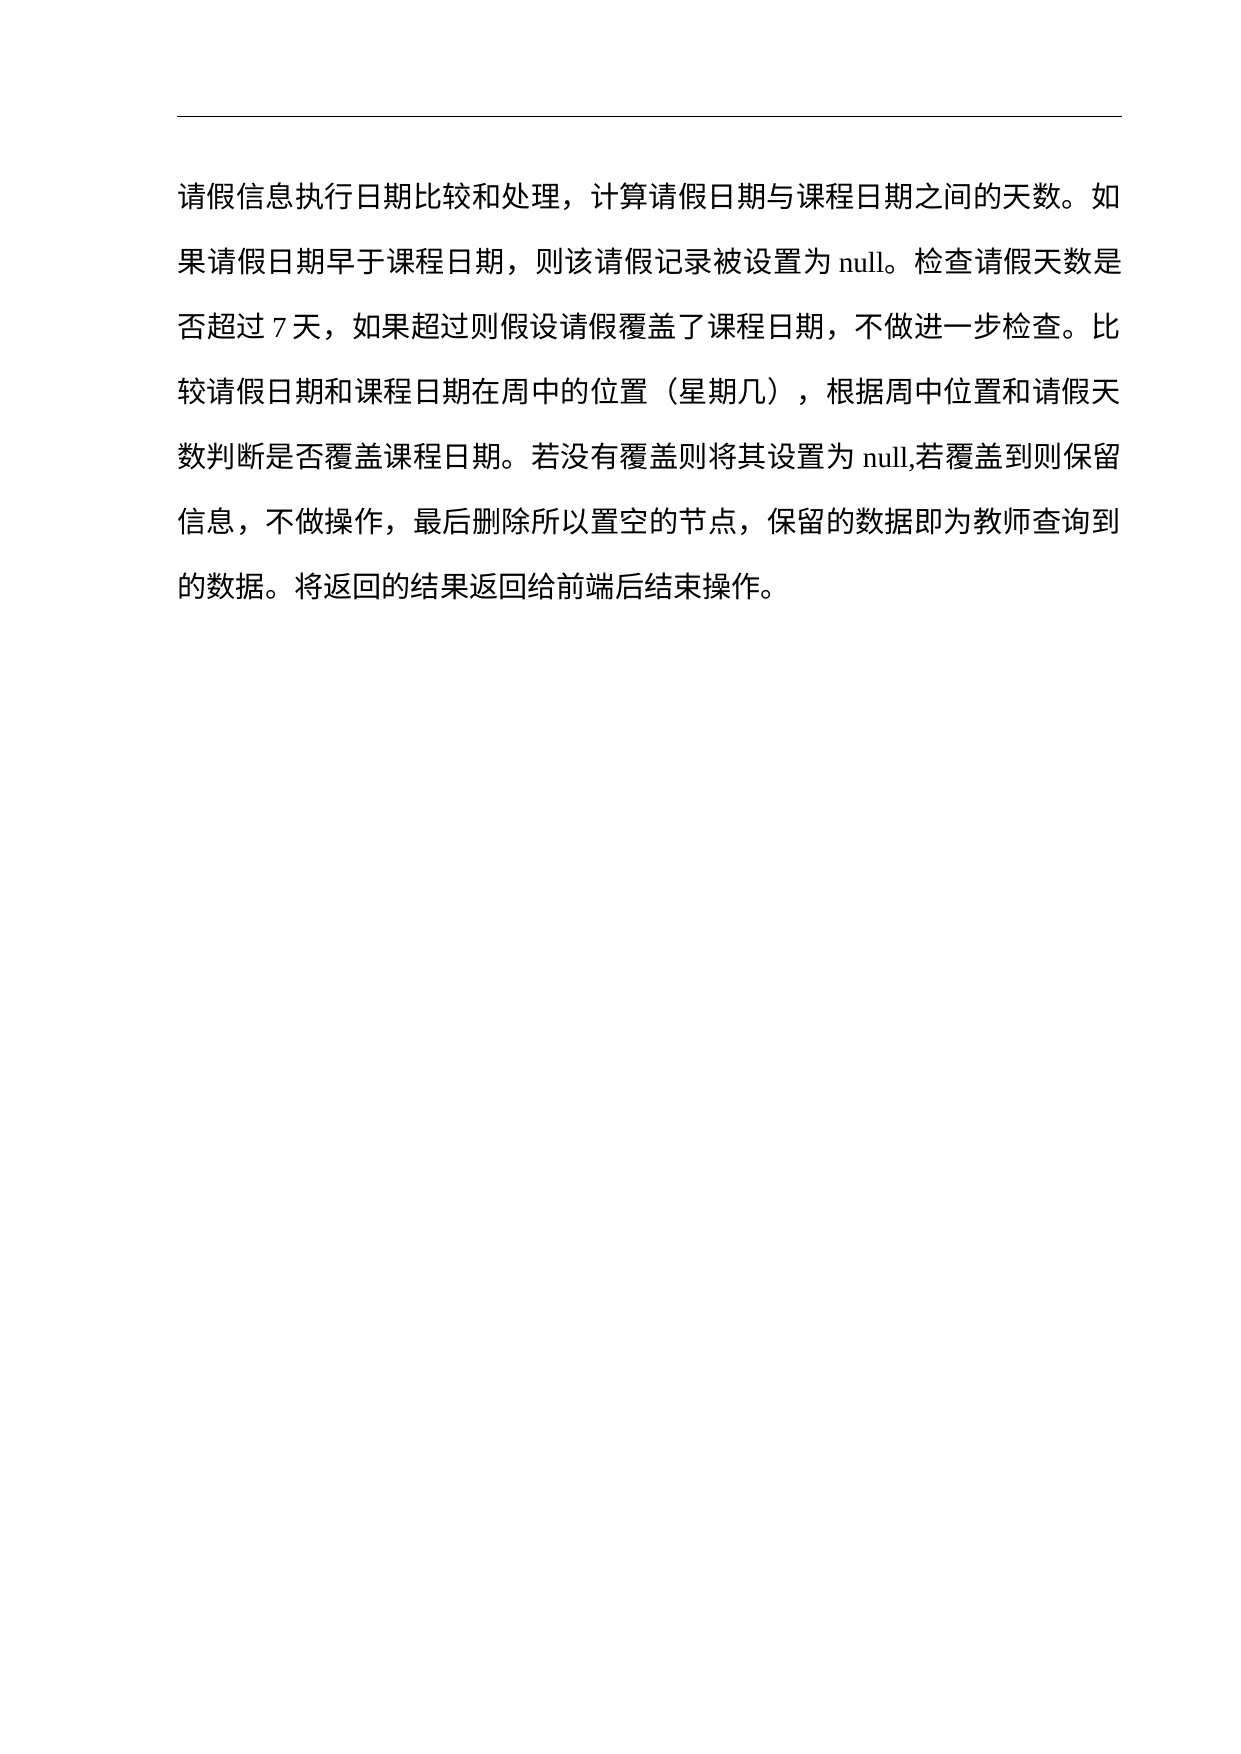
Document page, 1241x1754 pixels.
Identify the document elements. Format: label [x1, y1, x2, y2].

text [177, 162, 1122, 617]
